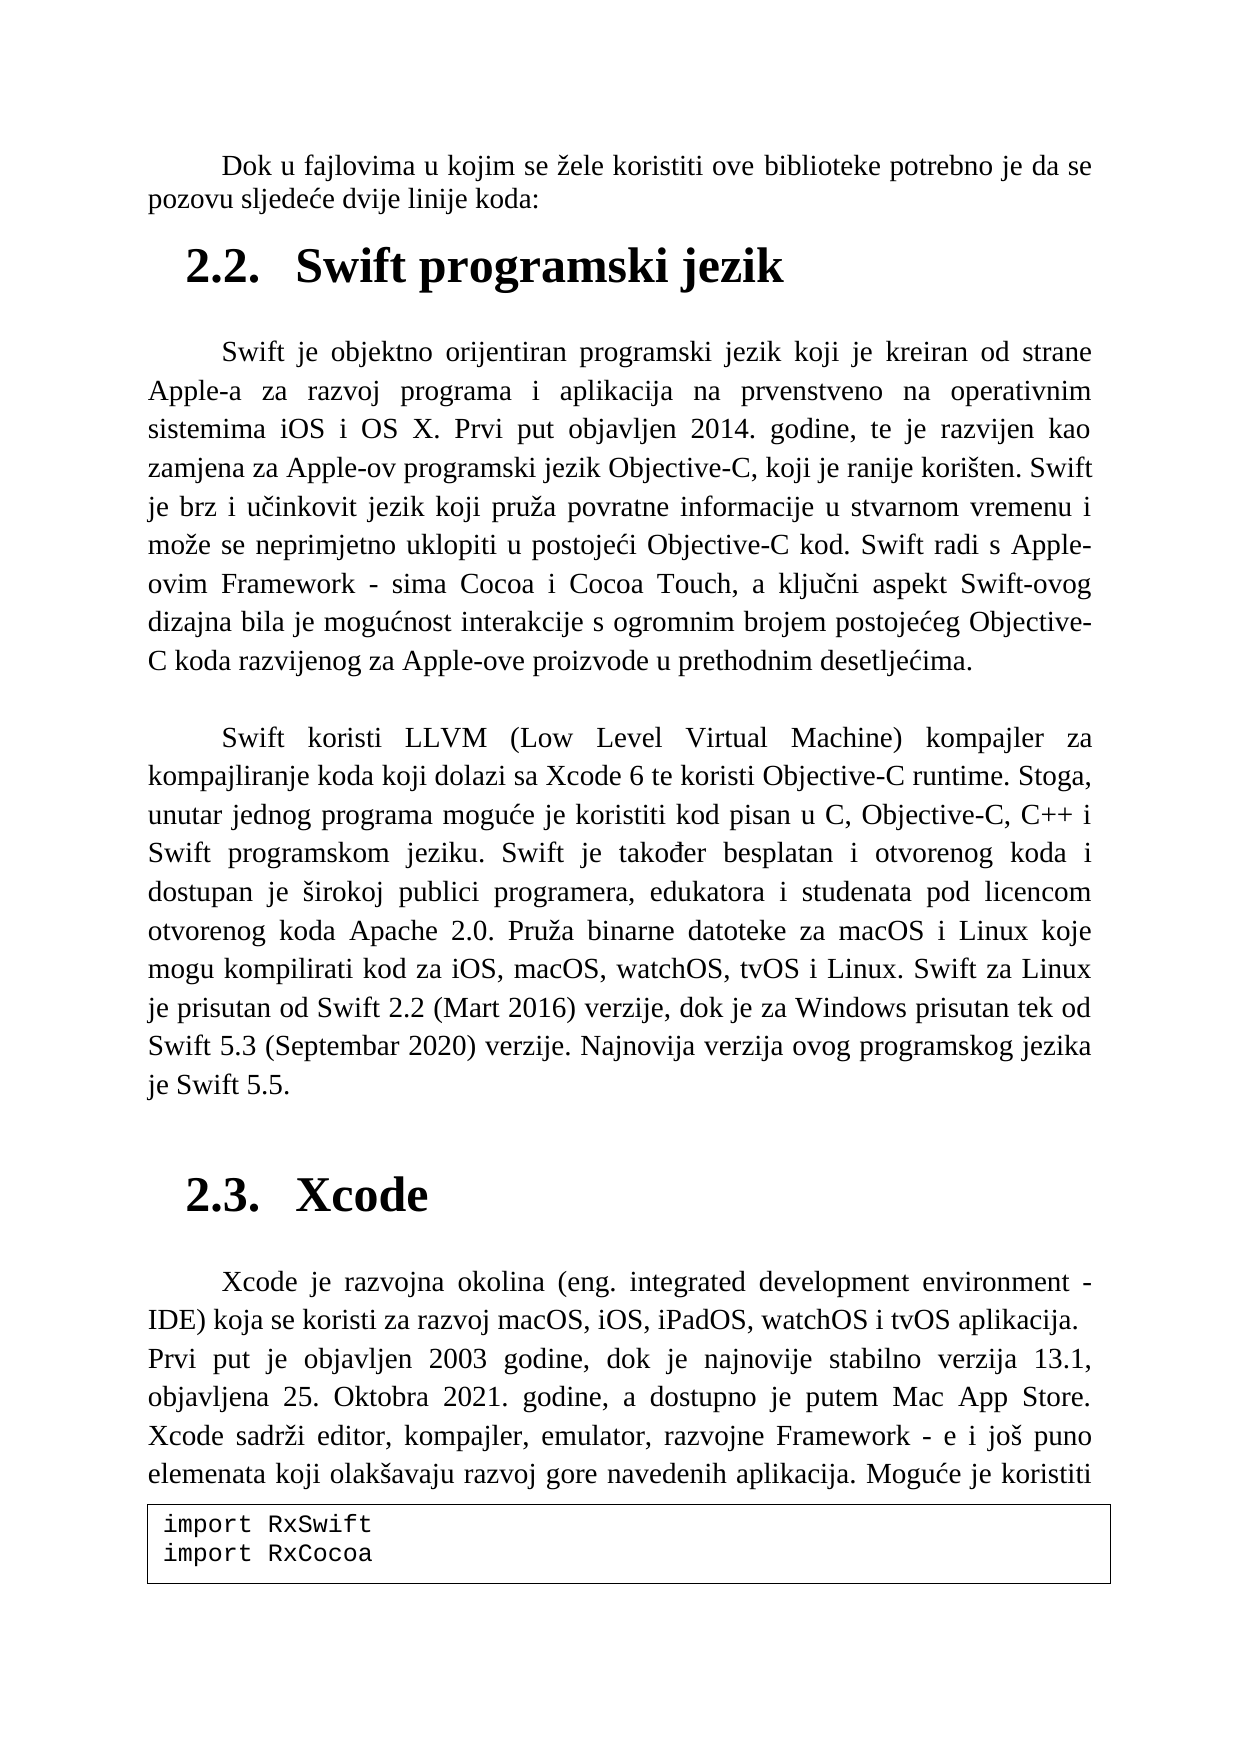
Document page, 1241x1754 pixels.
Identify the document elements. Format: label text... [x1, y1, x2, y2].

text Swift koristi LLVM (Low Level Virtual Machine) kompajler za kompajliranje koda koji dolazi sa Xcode 6 te koristi Objective-C runtime. Stoga, unutar jednog programa moguće je koristiti kod pisan u C, Objective-C, C++ i Swift programskom jeziku. Swift je također besplatan i otvorenog koda i dostupan je širokoj publici programera, edukatora i studenata pod licencom otvorenog koda Apache 2.0. Pruža binarne datoteke za macOS i Linux koje mogu kompilirati kod za iOS, macOS, watchOS, tvOS i Linux. Swift za Linux je prisutan od Swift 2.2 (Mart 2016) verzije, dok je za Windows prisutan tek od Swift 5.3 (Septembar 2020) verzije. Najnovija verzija ovog programskog jezika je Swift 5.5. [148, 720, 1093, 1100]
text Dok u fajlovima u kojim se žele koristiti ove biblioteke potrebno je da se pozovu sljedeće dvije linije koda: [148, 148, 1093, 215]
subtitle Swift programski jezik [185, 236, 1093, 293]
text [148, 1341, 1093, 1490]
subtitle Xcode [185, 1165, 1093, 1222]
text Swift je objektno orijentiran programski jezik koji je kreiran od strane Apple-a za razvoj programa i aplikacija na prvenstveno na operativnim sistemima iOS i OS X. Prvi put objavljen 2014. godine, te je razvijen kao zamjena za Apple-ov programski jezik Objective-C, koji je ranije korišten. Swift je brz i učinkovit jezik koji pruža povratne informacije u stvarnom vremenu i može se neprimjetno uklopiti u postojeći Objective-C kod. Swift radi s Apple-ovim Framework - sima Cocoa i Cocoa Touch, a ključni aspekt Swift-ovog dizajna bila je mogućnost interakcije s ogromnim brojem postojećeg Objective-C koda razvijenog za Apple-ove proizvode u prethodnim desetljećima. [148, 334, 1093, 676]
text Xcode je razvojna okolina (eng. integrated development environment - IDE) koja se koristi za razvoj macOS, iOS, iPadOS, watchOS i tvOS aplikacija. [148, 1264, 1093, 1336]
